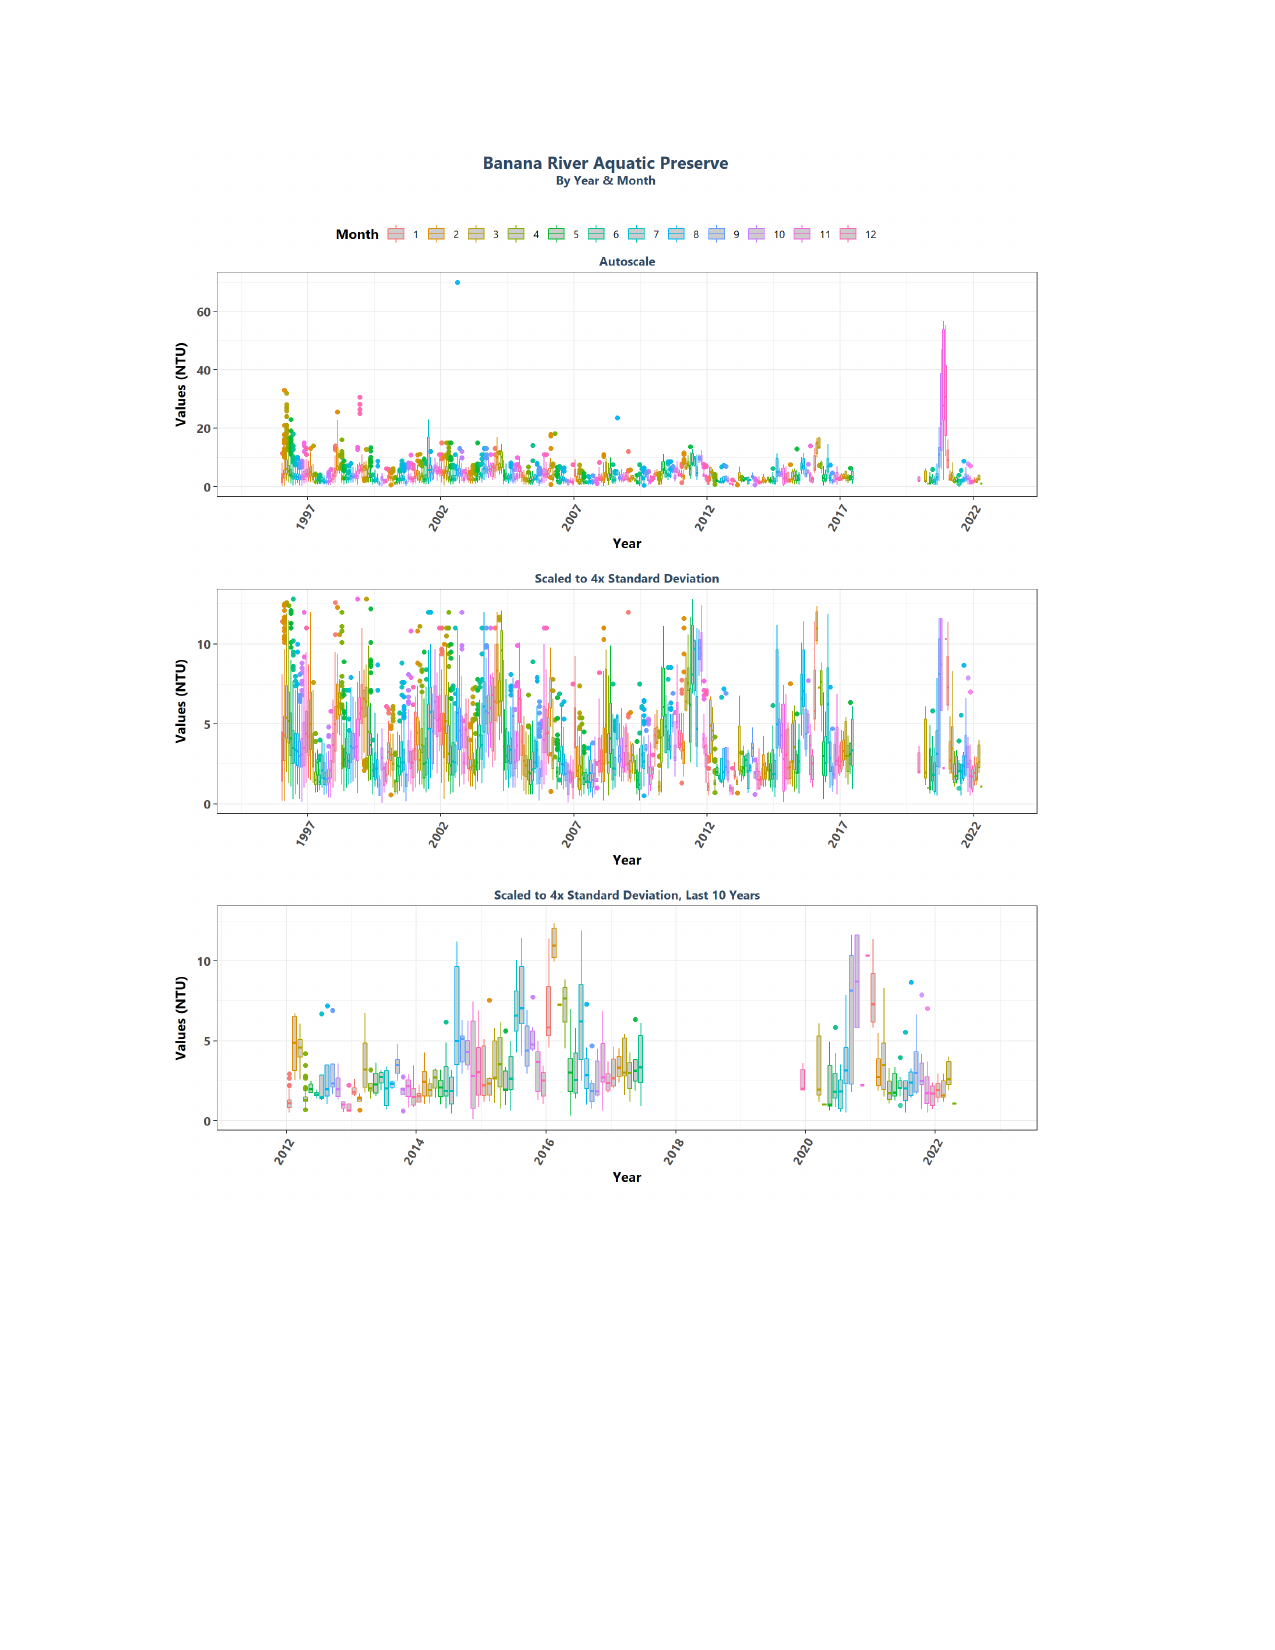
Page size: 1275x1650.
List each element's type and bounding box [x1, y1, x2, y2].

picture [168, 150, 1044, 1200]
